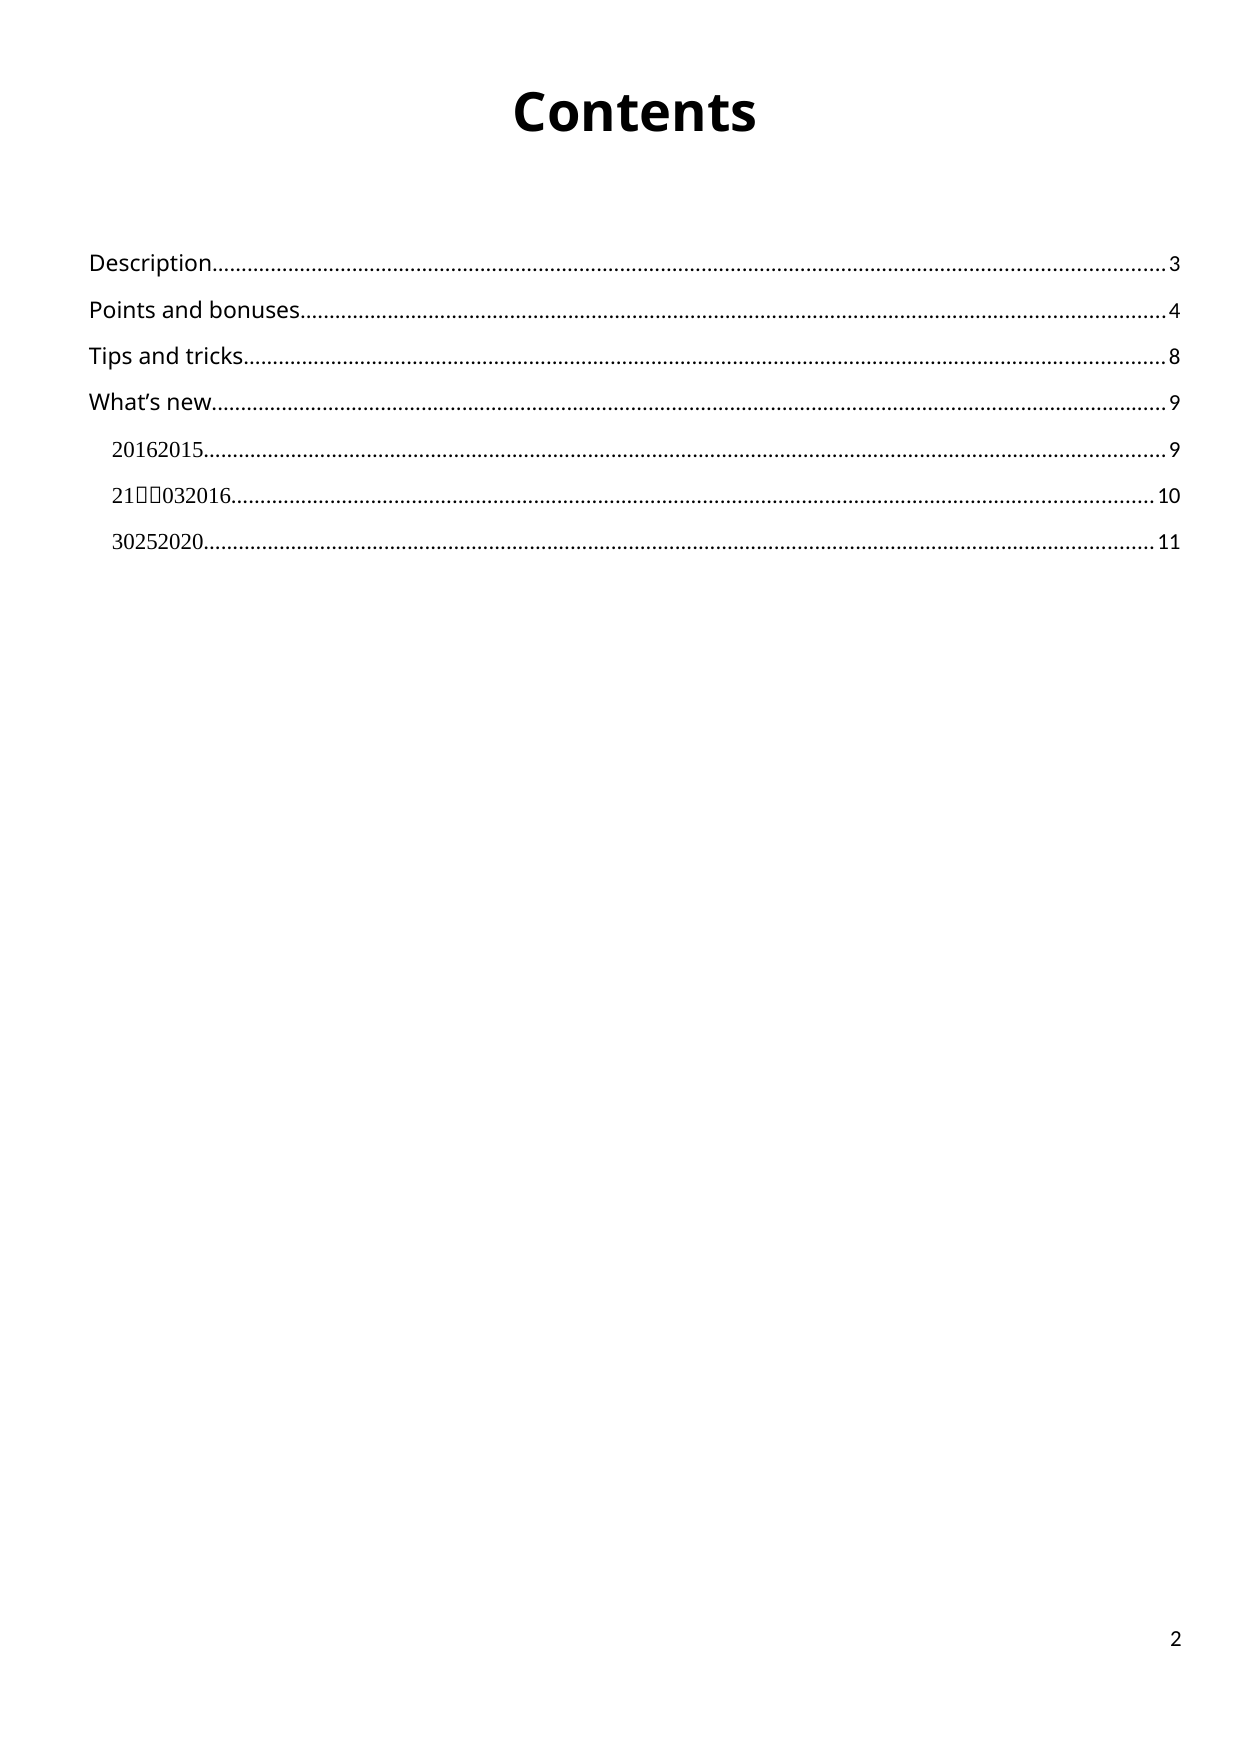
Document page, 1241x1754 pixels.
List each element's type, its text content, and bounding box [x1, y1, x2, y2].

text Contents [89, 74, 1181, 148]
